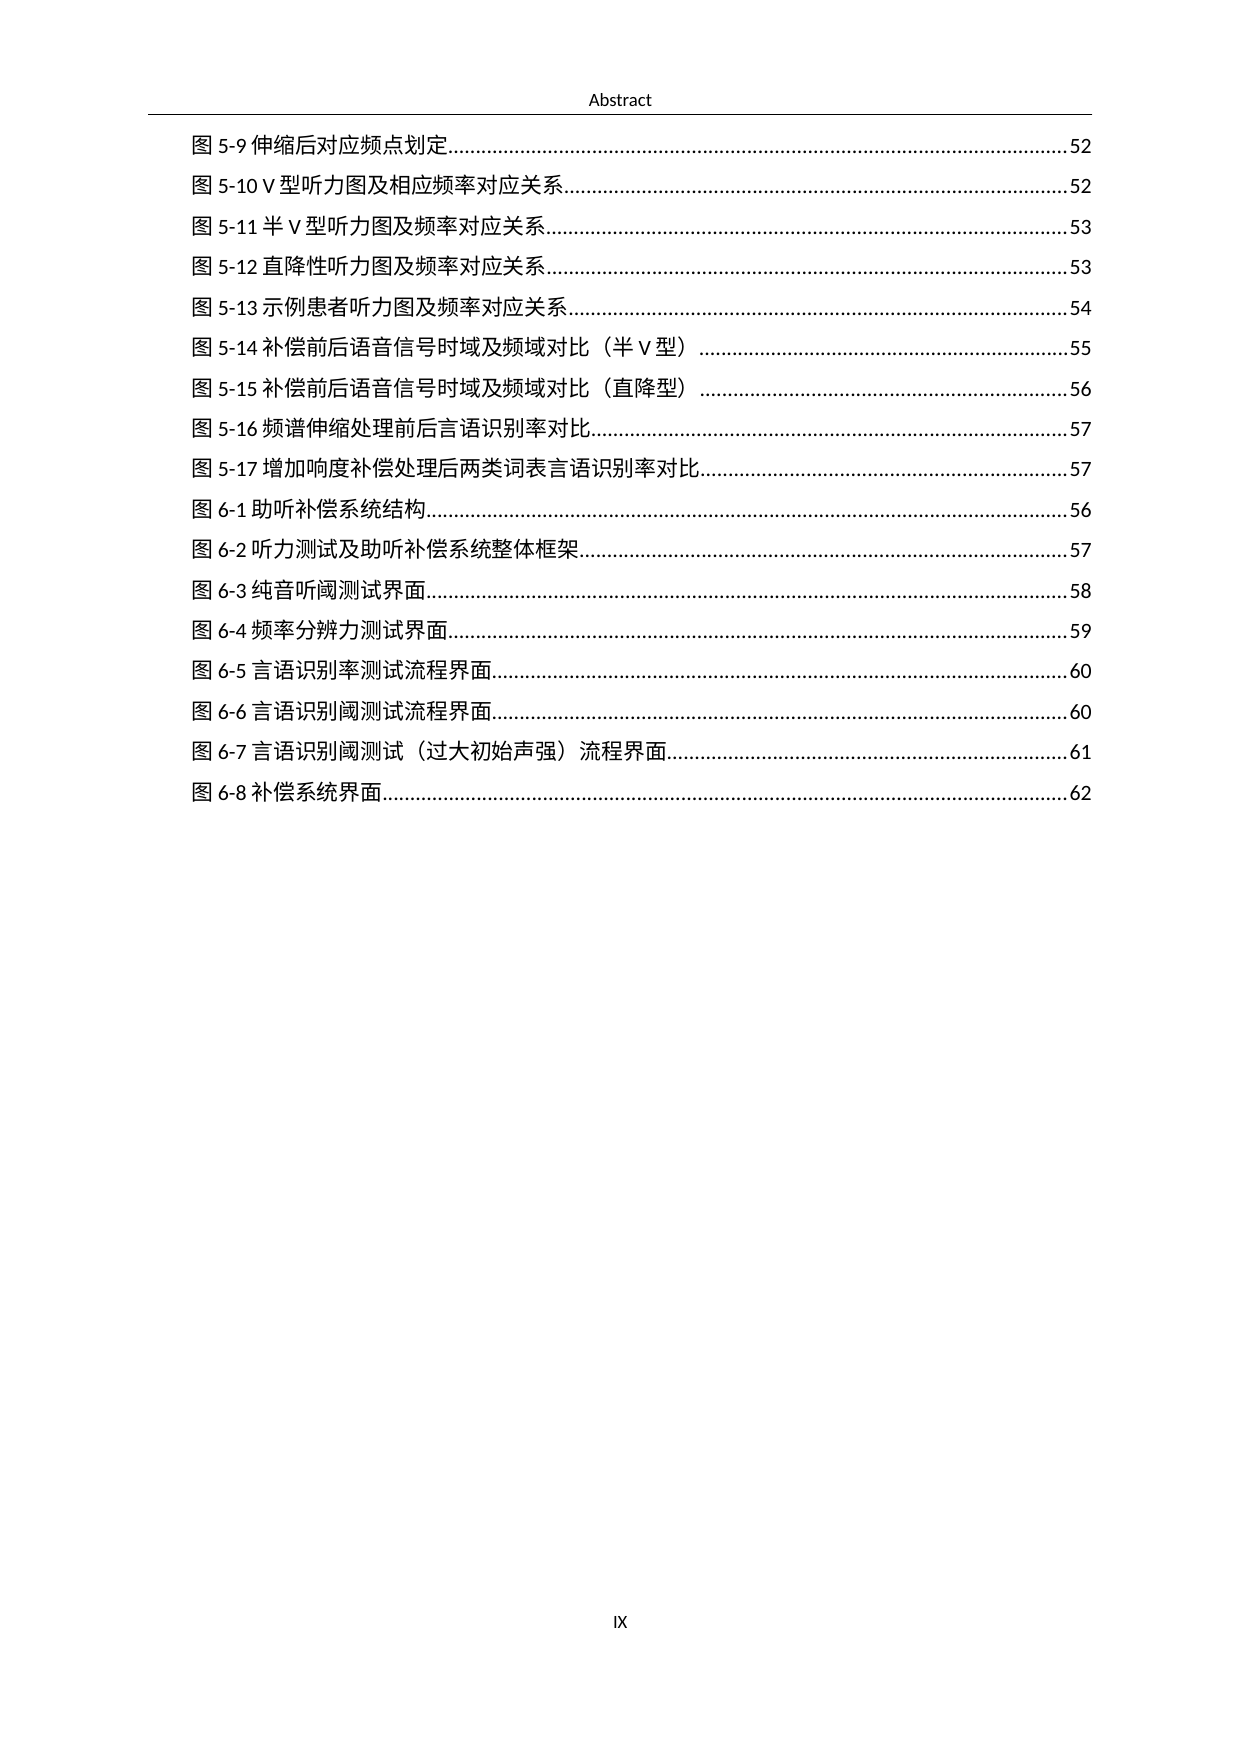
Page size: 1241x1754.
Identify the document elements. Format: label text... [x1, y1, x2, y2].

text 图5-16 频谱伸缩处理前后言语识别率对比 57 [191, 411, 1092, 443]
text 图6-8补偿系统界面 62 [191, 774, 1092, 807]
text 图5-12直降性听力图及频率对应关系 53 [191, 249, 1092, 281]
text 图5-10 V型听力图及相应频率对应关系 52 [191, 168, 1092, 201]
text 图6-1助听补偿系统结构 56 [191, 491, 1092, 524]
text 图5-9伸缩后对应频点划定 52 [191, 128, 1092, 160]
text 图5-11半V型听力图及频率对应关系 53 [191, 208, 1092, 241]
text 图5-17 增加响度补偿处理后两类词表言语识别率对比 57 [191, 451, 1092, 483]
text 图6-4频率分辨力测试界面 59 [191, 613, 1092, 645]
text 图5-14补偿前后语音信号时域及频域对比（半V型） 55 [191, 330, 1092, 362]
text 图6-2听力测试及助听补偿系统整体框架 57 [191, 532, 1092, 564]
text 图6-7言语识别阈测试（过大初始声强）流程界面 61 [191, 734, 1092, 766]
text 图6-5言语识别率测试流程界面 60 [191, 653, 1092, 686]
text 图6-6言语识别阈测试流程界面 60 [191, 693, 1092, 726]
text 图5-15补偿前后语音信号时域及频域对比（直降型） 56 [191, 370, 1092, 403]
text 图5-13示例患者听力图及频率对应关系 54 [191, 289, 1092, 322]
text 图6-3纯音听阈测试界面 58 [191, 572, 1092, 605]
